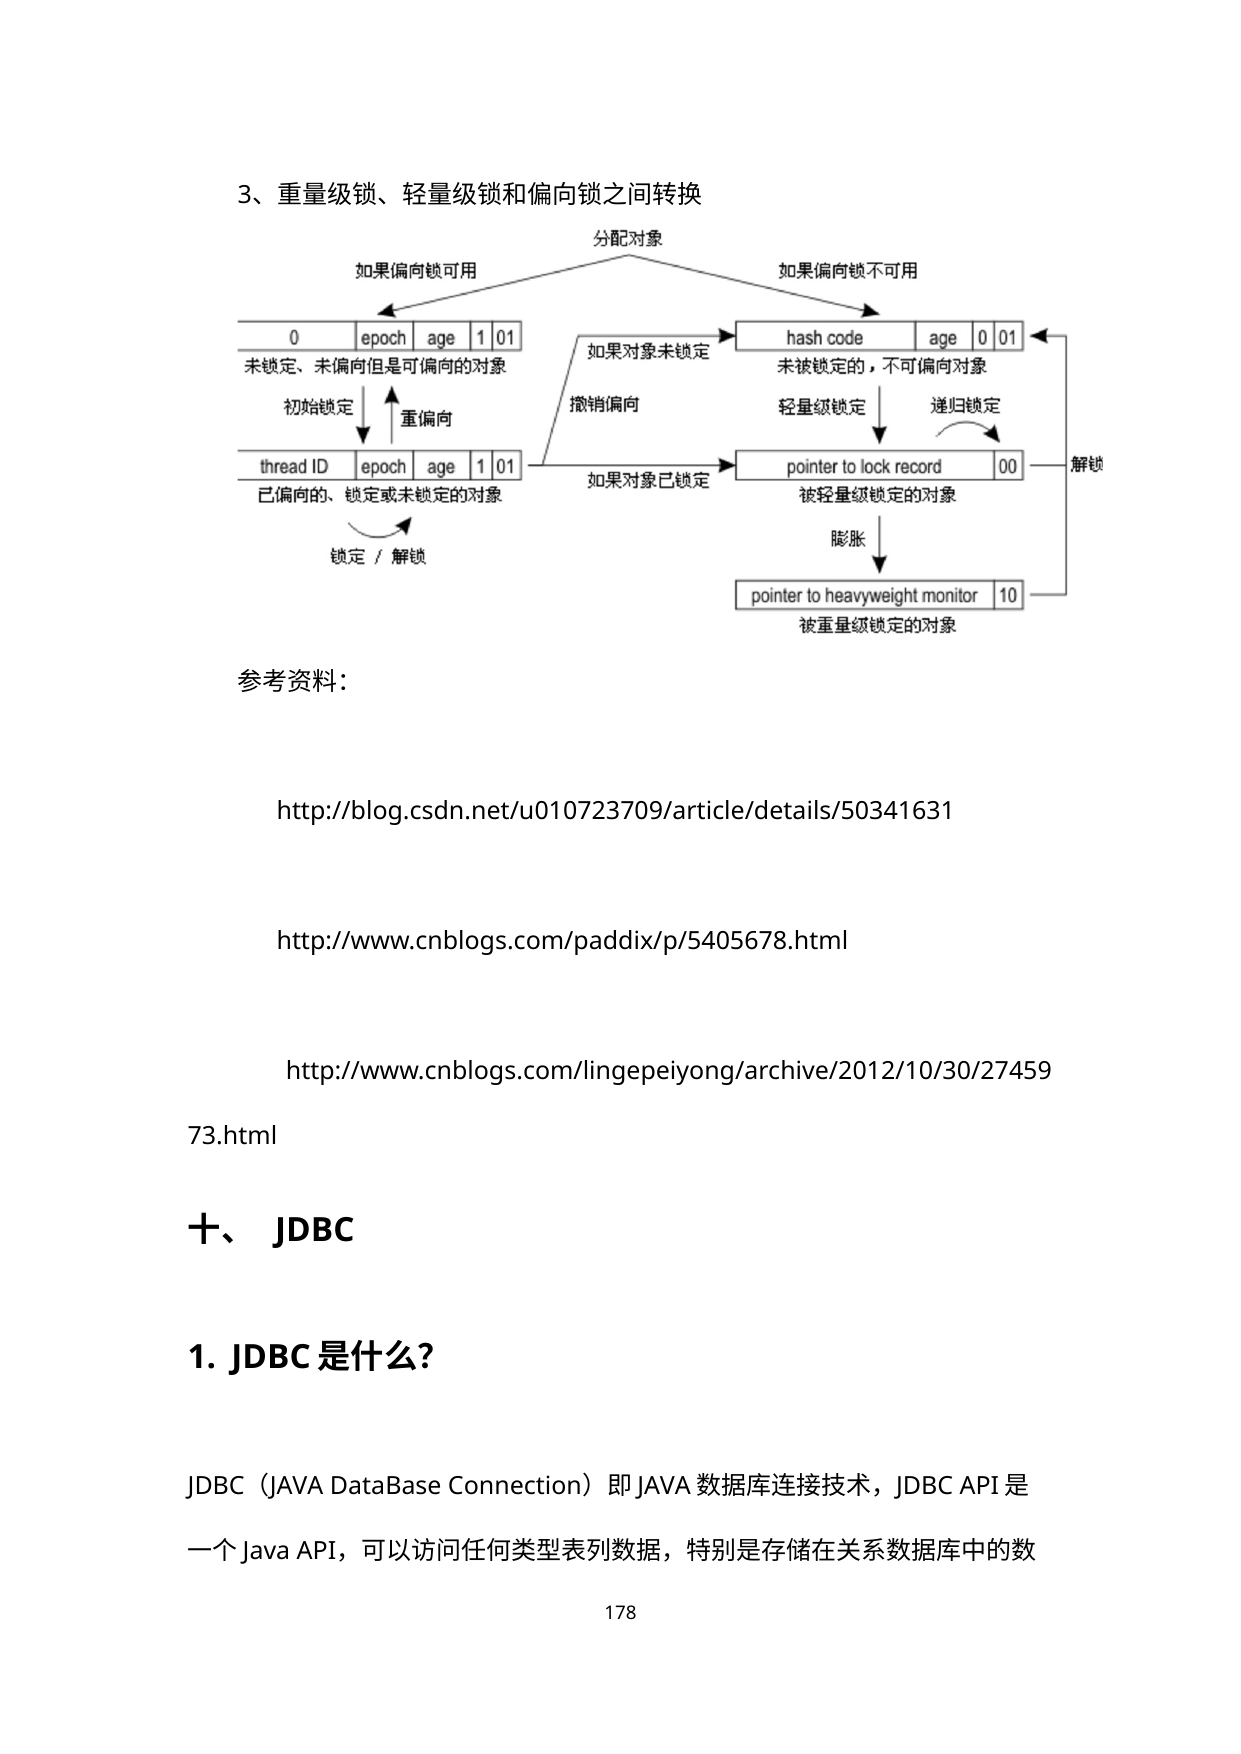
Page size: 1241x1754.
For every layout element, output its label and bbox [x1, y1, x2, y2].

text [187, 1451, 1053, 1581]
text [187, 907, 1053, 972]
picture [237, 224, 1103, 634]
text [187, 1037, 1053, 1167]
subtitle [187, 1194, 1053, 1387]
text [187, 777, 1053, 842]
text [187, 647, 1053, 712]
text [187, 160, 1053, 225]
